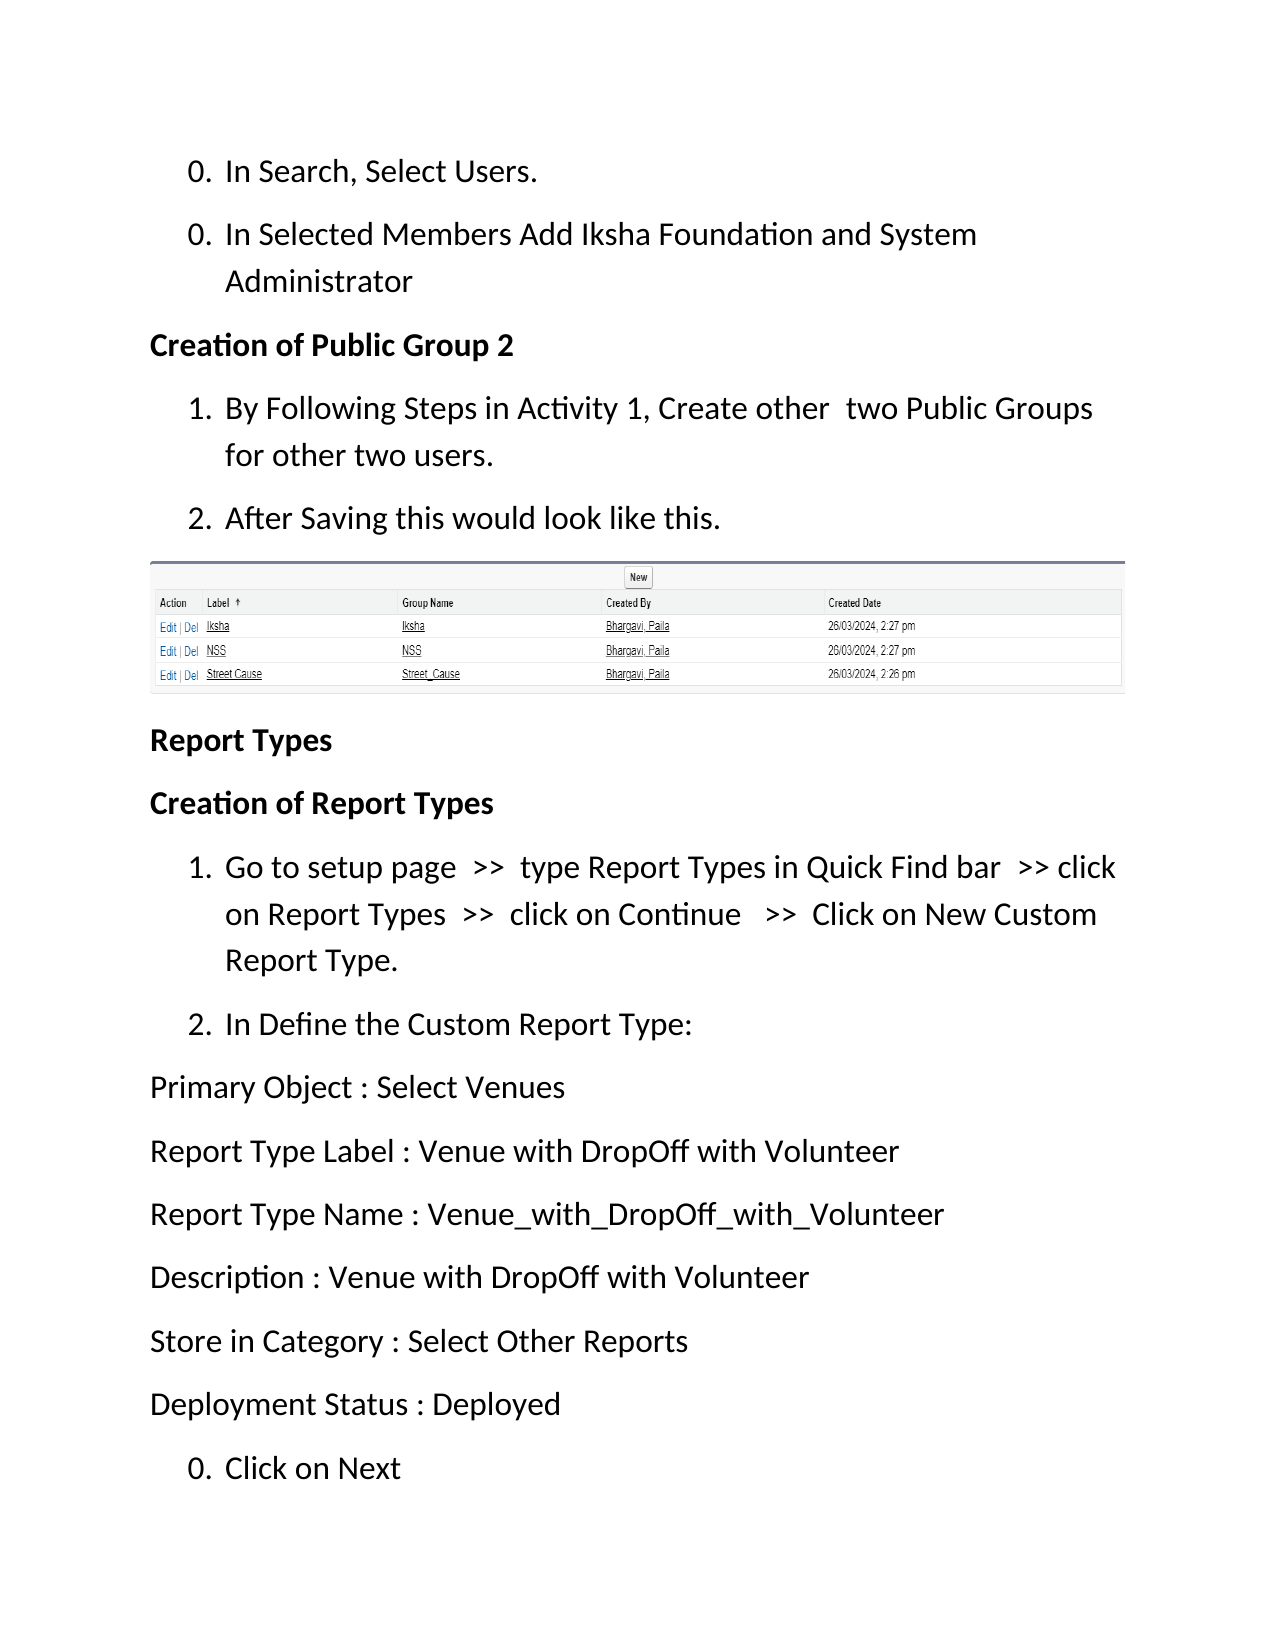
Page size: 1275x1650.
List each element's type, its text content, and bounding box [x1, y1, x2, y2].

text Report Types [150, 719, 1125, 760]
text Report Type Name : Venue_with_DropOff_with_Volunteer [150, 1193, 1125, 1234]
text Creation of Public Group 2 [150, 324, 1125, 364]
text Store in Category : Select Other Reports [150, 1320, 1125, 1361]
text Deployment Status : Deployed [150, 1383, 1125, 1424]
list In Search, Select Users. [187, 150, 1125, 191]
picture [150, 560, 1125, 698]
list After Saving this would look like this. [187, 497, 1125, 538]
text Primary Object : Select Venues [150, 1066, 1125, 1107]
text Creation of Report Types [150, 782, 1125, 823]
list Go to setup page >> type Report Types in Quick Find bar >> click on Report Types >> click on Continue >> Click on New Custom Report Type. [187, 846, 1125, 980]
list By Following Steps in Activity 1, Create other two Public Groups for other two users. [187, 387, 1125, 474]
text Report Type Label : Venue with DropOff with Volunteer [150, 1130, 1125, 1170]
list Click on Next [187, 1447, 1125, 1488]
list In Selected Members Add Iksha Foundation and System Administrator [187, 213, 1125, 301]
list In Define the Custom Report Type: [187, 1003, 1125, 1043]
text Description : Venue with DropOff with Volunteer [150, 1257, 1125, 1297]
